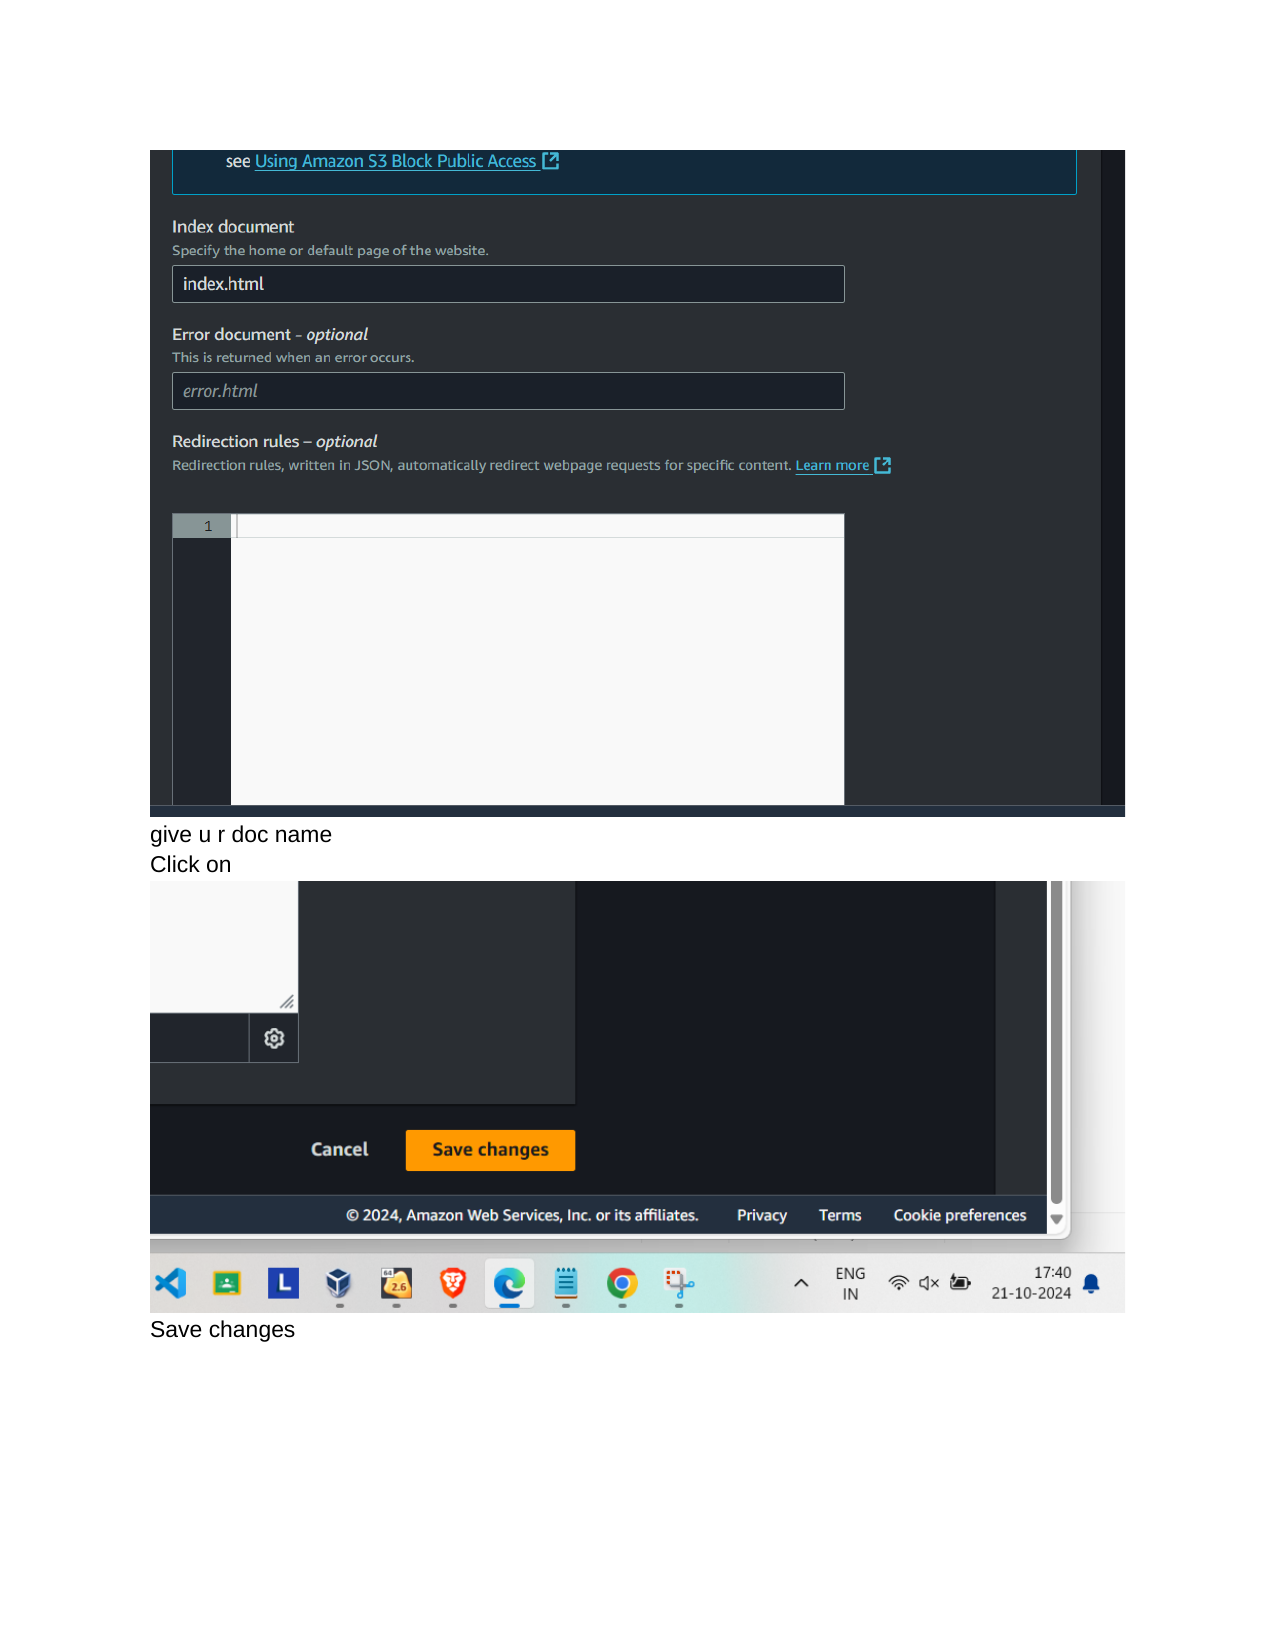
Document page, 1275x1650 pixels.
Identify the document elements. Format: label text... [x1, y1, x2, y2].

text Save changes [150, 1316, 1125, 1342]
picture [174, 150, 1075, 193]
picture [150, 881, 1125, 1313]
text Click on [150, 851, 1125, 877]
picture [150, 150, 1125, 817]
text give u r doc name [150, 817, 1125, 847]
